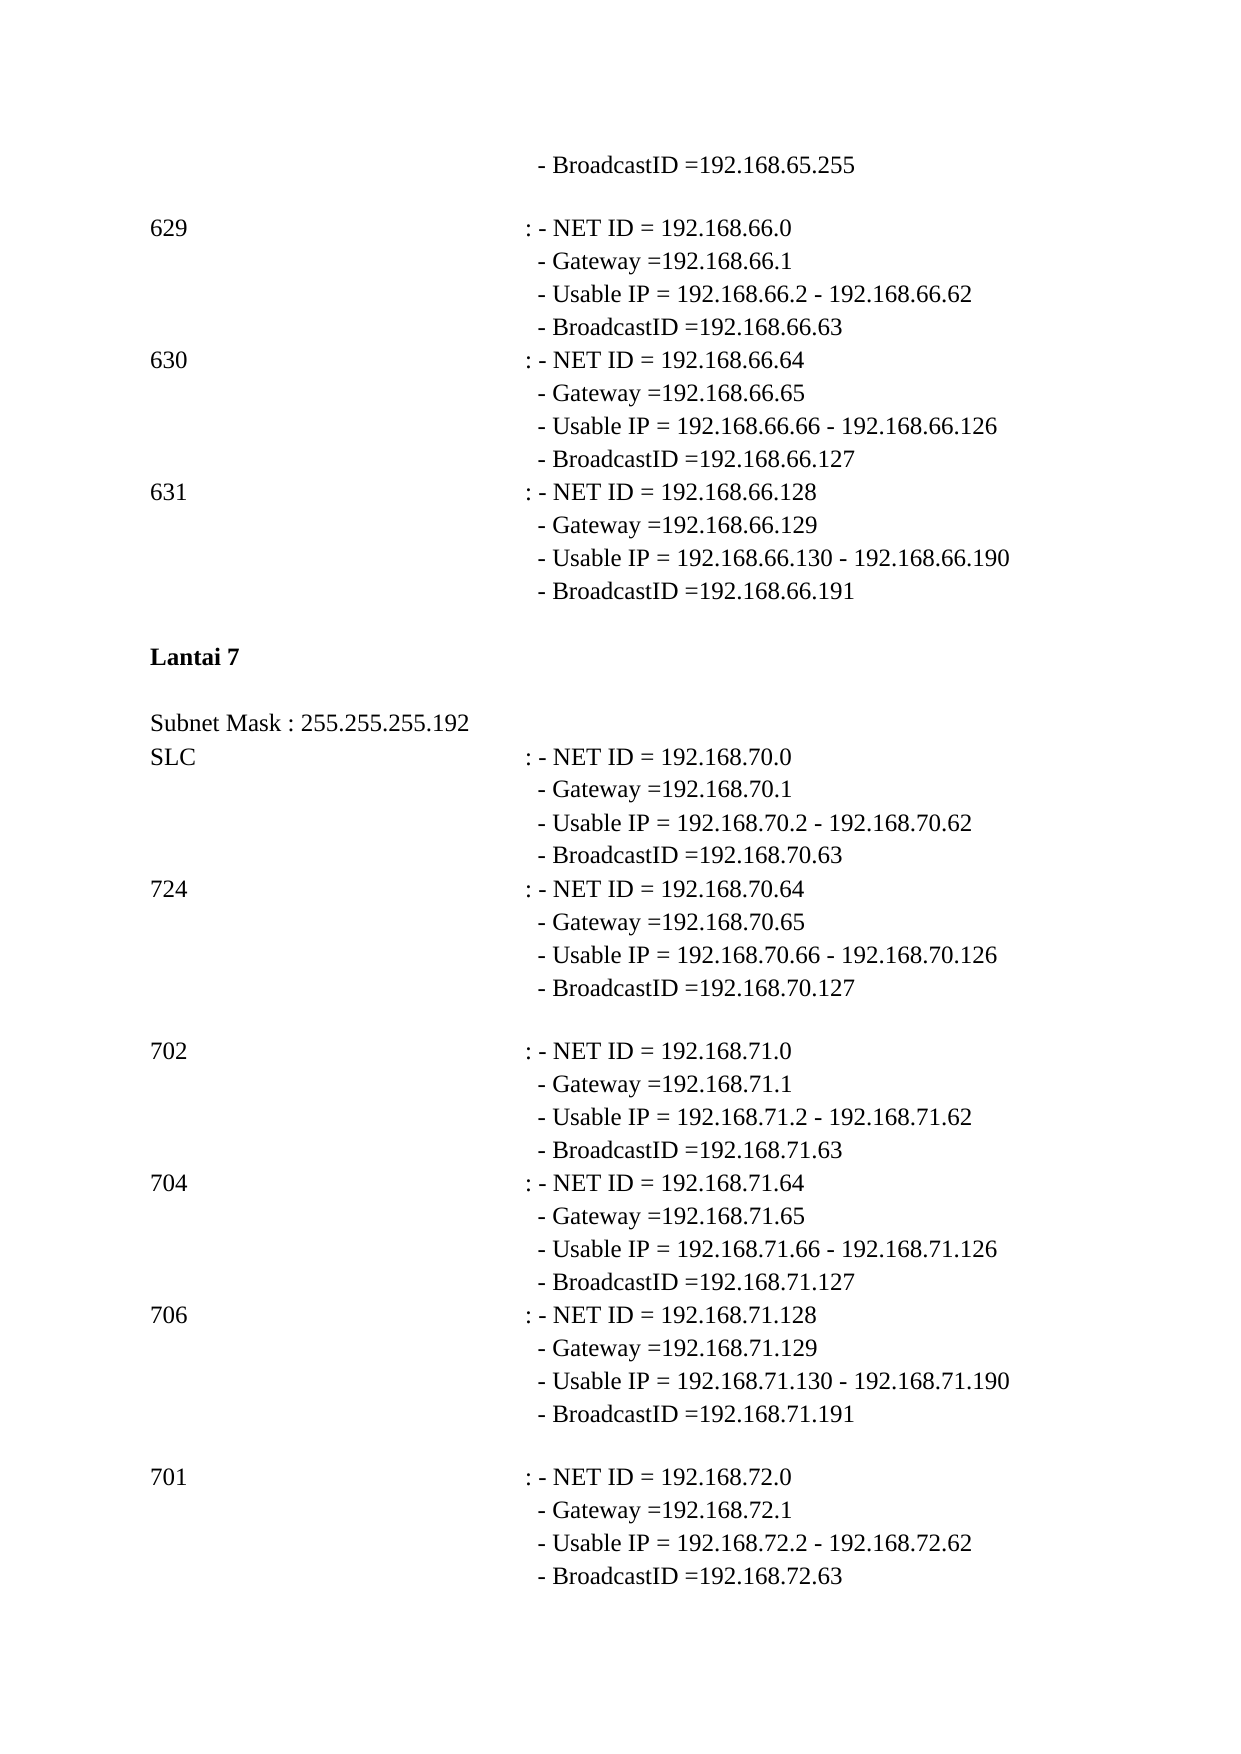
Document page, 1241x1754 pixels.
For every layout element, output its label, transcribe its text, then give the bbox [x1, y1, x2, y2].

text Subnet Mask : 255.255.255.192 [150, 708, 1090, 737]
text 630 : - NET ID = 192.168.66.64 [150, 345, 1090, 374]
text - Usable IP = 192.168.71.2 - 192.168.71.62 [150, 1102, 1090, 1131]
text SLC : - NET ID = 192.168.70.0 [150, 742, 1090, 770]
text - Gateway =192.168.66.1 [150, 246, 1090, 275]
text - Usable IP = 192.168.70.2 - 192.168.70.62 [150, 808, 1090, 836]
text - Usable IP = 192.168.66.130 - 192.168.66.190 [150, 543, 1090, 572]
text - Usable IP = 192.168.71.66 - 192.168.71.126 [150, 1234, 1090, 1263]
text - Gateway =192.168.71.65 [150, 1201, 1090, 1230]
text 706 : - NET ID = 192.168.71.128 [150, 1300, 1090, 1329]
text - BroadcastID =192.168.71.191 [150, 1399, 1090, 1428]
text - BroadcastID =192.168.71.63 [150, 1135, 1090, 1164]
text - BroadcastID =192.168.70.127 [150, 973, 1090, 1001]
text - Usable IP = 192.168.66.66 - 192.168.66.126 [150, 411, 1090, 440]
text 629 : - NET ID = 192.168.66.0 [150, 213, 1090, 242]
text - BroadcastID =192.168.72.63 [150, 1561, 1090, 1590]
text - Gateway =192.168.72.1 [150, 1495, 1090, 1524]
text 702 : - NET ID = 192.168.71.0 [150, 1036, 1090, 1065]
text - Gateway =192.168.66.65 [150, 378, 1090, 407]
text 724 : - NET ID = 192.168.70.64 [150, 874, 1090, 902]
text 631 : - NET ID = 192.168.66.128 [150, 477, 1090, 506]
text - BroadcastID =192.168.65.255 [150, 150, 1090, 179]
text - Usable IP = 192.168.71.130 - 192.168.71.190 [150, 1366, 1090, 1395]
text - Gateway =192.168.70.65 [150, 907, 1090, 935]
text - Usable IP = 192.168.70.66 - 192.168.70.126 [150, 940, 1090, 968]
text - BroadcastID =192.168.66.191 [150, 576, 1090, 605]
text - Gateway =192.168.66.129 [150, 510, 1090, 539]
text - Usable IP = 192.168.72.2 - 192.168.72.62 [150, 1528, 1090, 1557]
text - Gateway =192.168.71.1 [150, 1069, 1090, 1098]
text - BroadcastID =192.168.66.63 [150, 312, 1090, 341]
text 701 : - NET ID = 192.168.72.0 [150, 1462, 1090, 1491]
text 704 : - NET ID = 192.168.71.64 [150, 1168, 1090, 1197]
text - BroadcastID =192.168.66.127 [150, 444, 1090, 473]
text - Gateway =192.168.71.129 [150, 1333, 1090, 1362]
text - Gateway =192.168.70.1 [150, 774, 1090, 803]
text - BroadcastID =192.168.71.127 [150, 1267, 1090, 1296]
text - BroadcastID =192.168.70.63 [150, 841, 1090, 869]
text Lantai 7 [150, 642, 1090, 671]
text - Usable IP = 192.168.66.2 - 192.168.66.62 [150, 279, 1090, 308]
